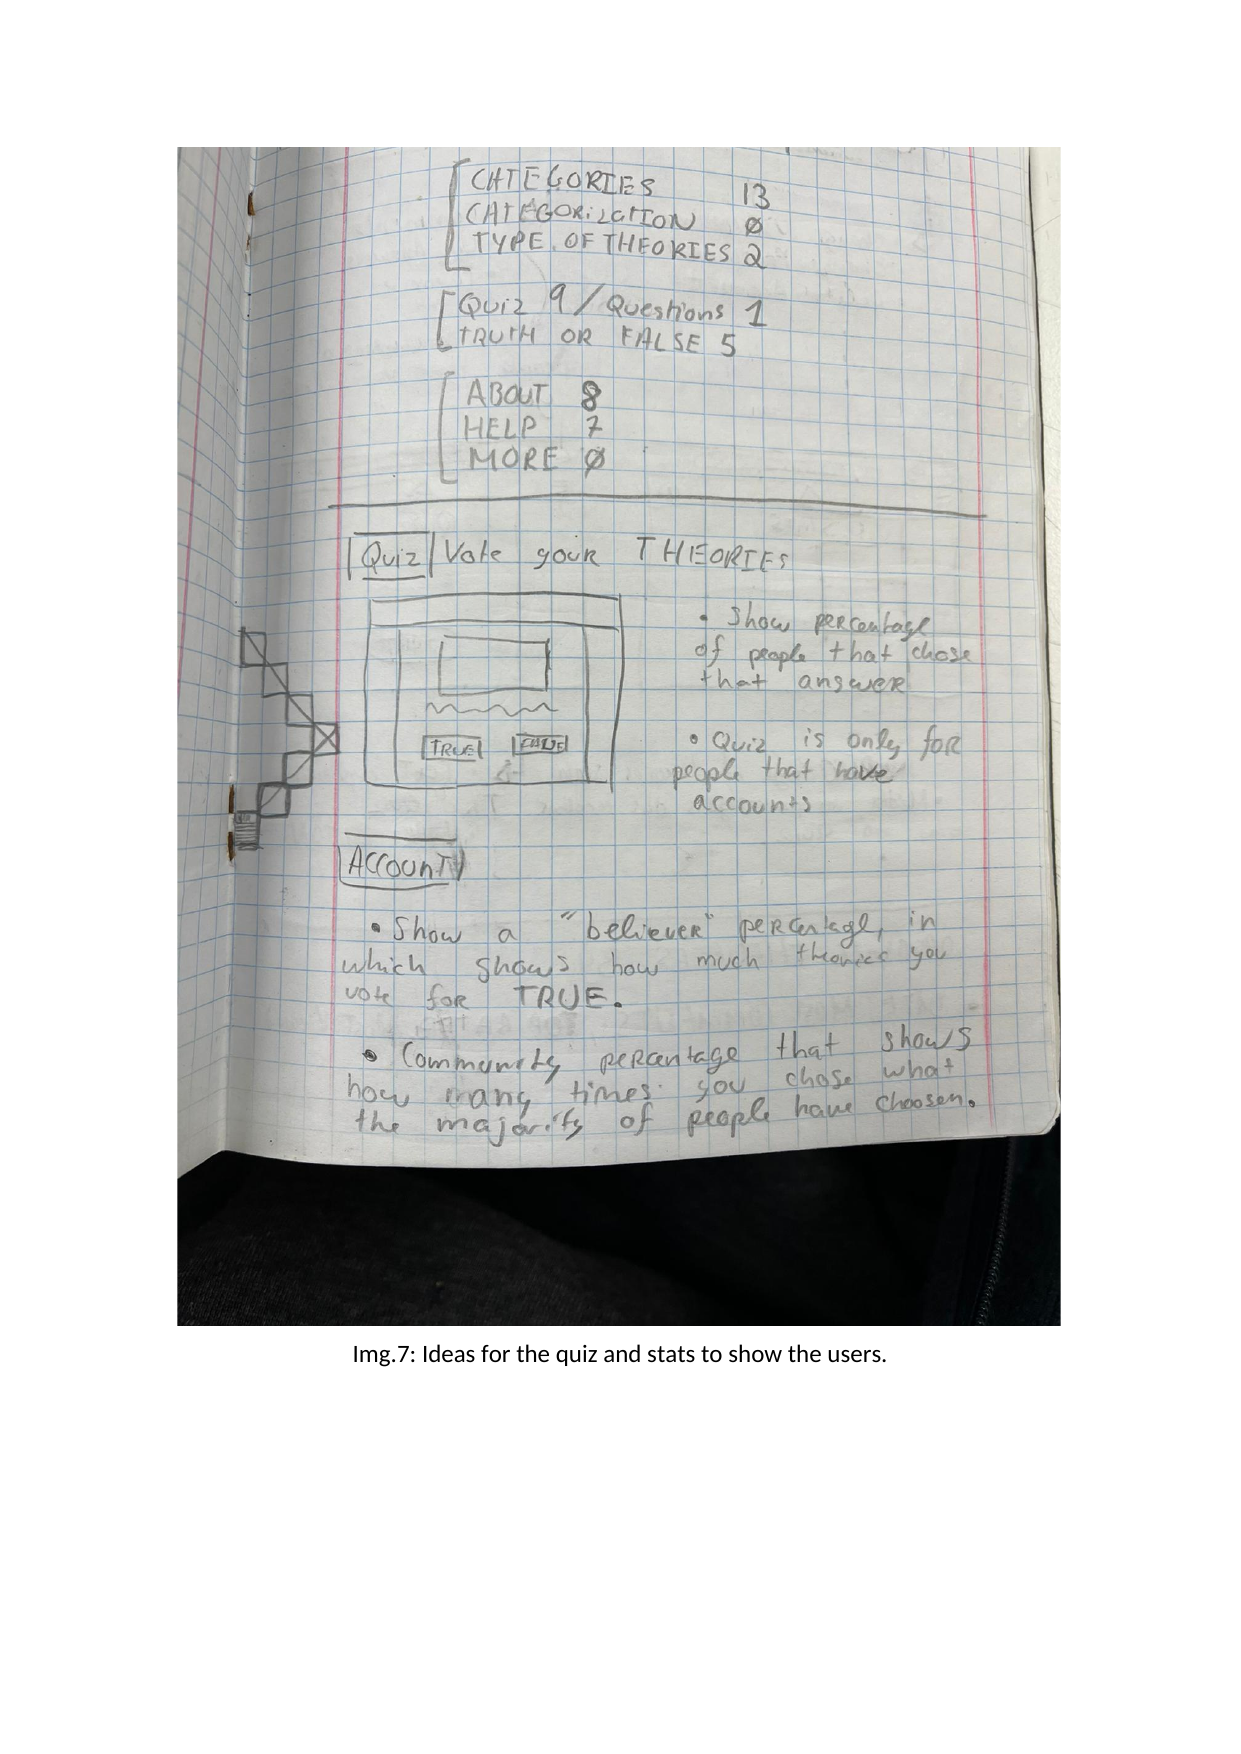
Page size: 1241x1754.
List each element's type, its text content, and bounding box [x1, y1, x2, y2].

picture [177, 147, 1060, 1326]
